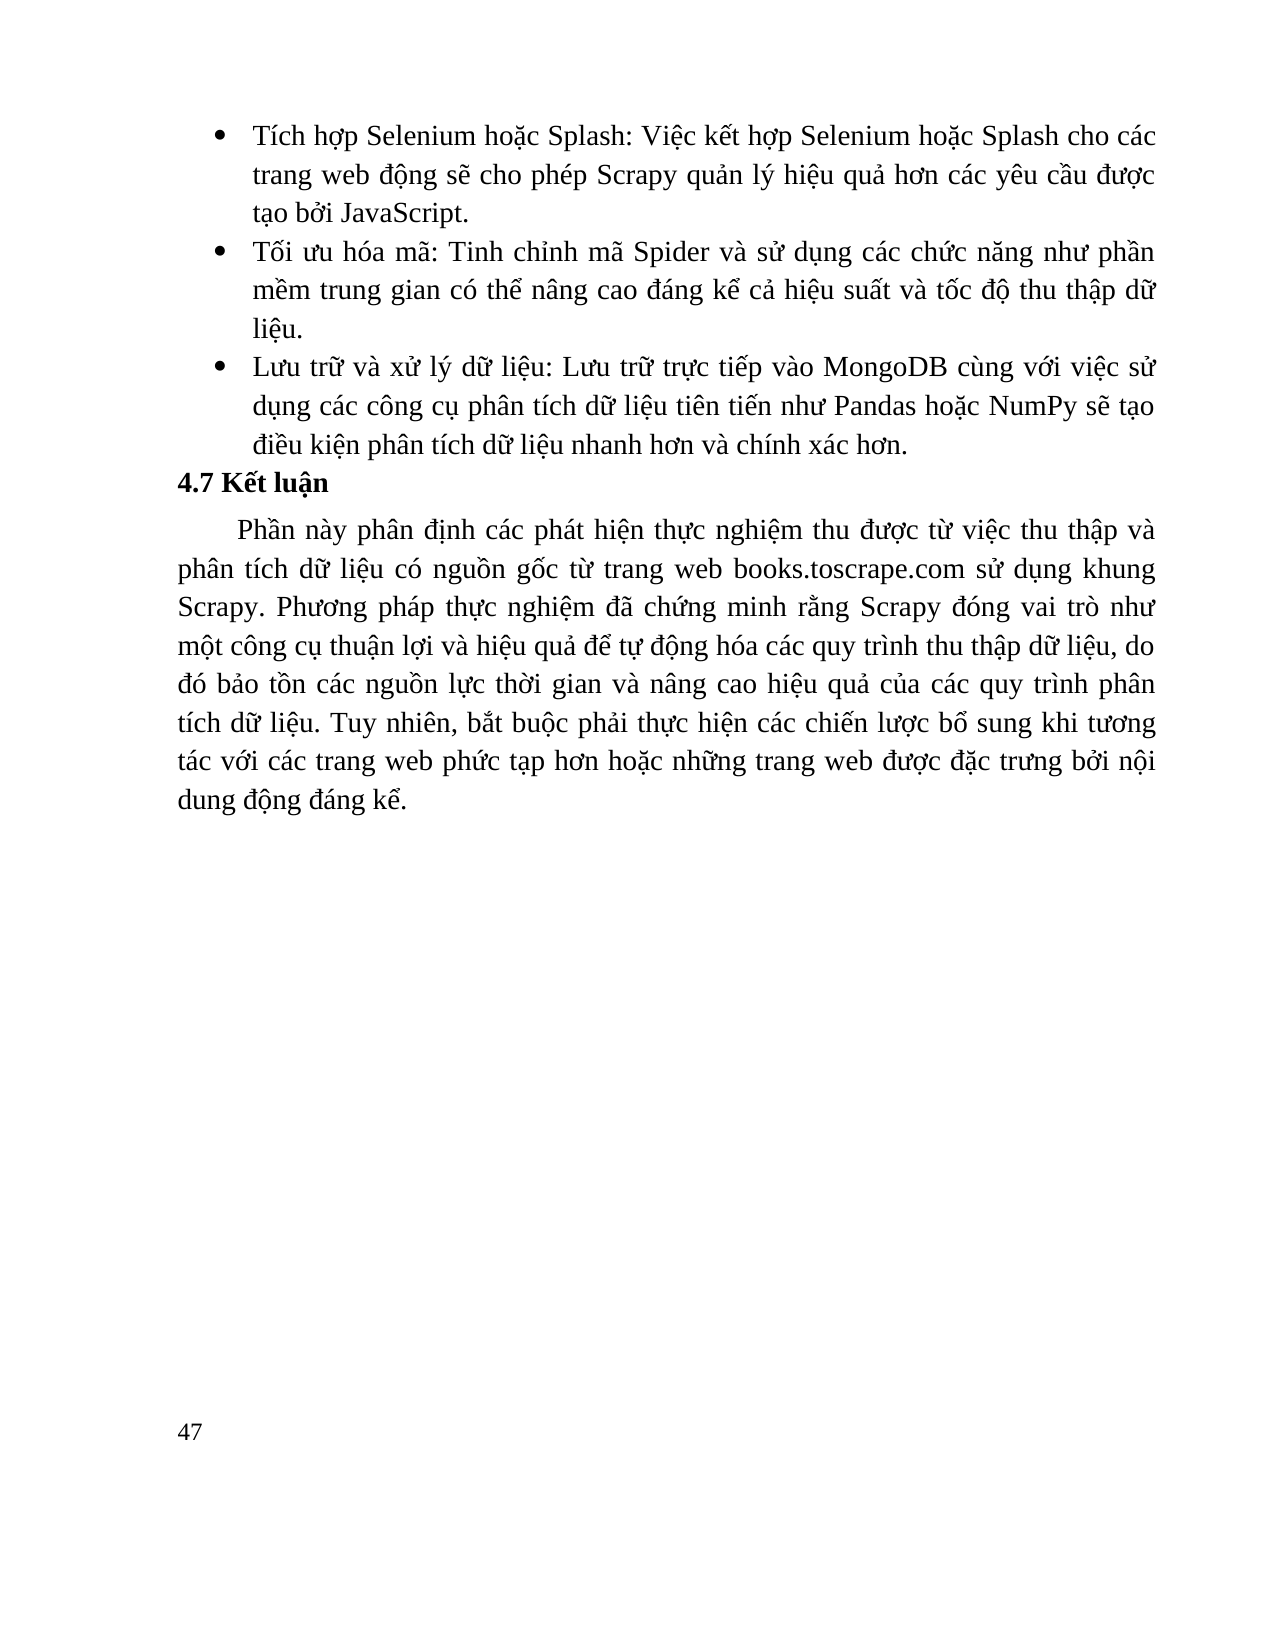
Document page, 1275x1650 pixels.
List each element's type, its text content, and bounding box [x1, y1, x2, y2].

subtitle 4.7 Kết luận [177, 465, 1157, 499]
list Tích hợp Selenium hoặc Splash: Việc kết hợp Selenium hoặc Splash cho các trang web động sẽ cho phép Scrapy quản lý hiệu quả hơn các yêu cầu được tạo bởi JavaScript. [215, 118, 1157, 229]
text Phần này phân định các phát hiện thực nghiệm thu được từ việc thu thập và phân tích dữ liệu có nguồn gốc từ trang web books.toscrape.com sử dụng khung Scrapy. Phương pháp thực nghiệm đã chứng minh rằng Scrapy đóng vai trò như một công cụ thuận lợi và hiệu quả để tự động hóa các quy trình thu thập dữ liệu, do đó bảo tồn các nguồn lực thời gian và nâng cao hiệu quả của các quy trình phân tích dữ liệu. Tuy nhiên, bắt buộc phải thực hiện các chiến lược bổ sung khi tương tác với các trang web phức tạp hơn hoặc những trang web được đặc trưng bởi nội dung động đáng kể. [177, 512, 1157, 816]
list Tối ưu hóa mã: Tinh chỉnh mã Spider và sử dụng các chức năng như phần mềm trung gian có thể nâng cao đáng kể cả hiệu suất và tốc độ thu thập dữ liệu. [215, 234, 1157, 344]
list Lưu trữ và xử lý dữ liệu: Lưu trữ trực tiếp vào MongoDB cùng với việc sử dụng các công cụ phân tích dữ liệu tiên tiến như Pandas hoặc NumPy sẽ tạo điều kiện phân tích dữ liệu nhanh hơn và chính xác hơn. [215, 349, 1157, 460]
